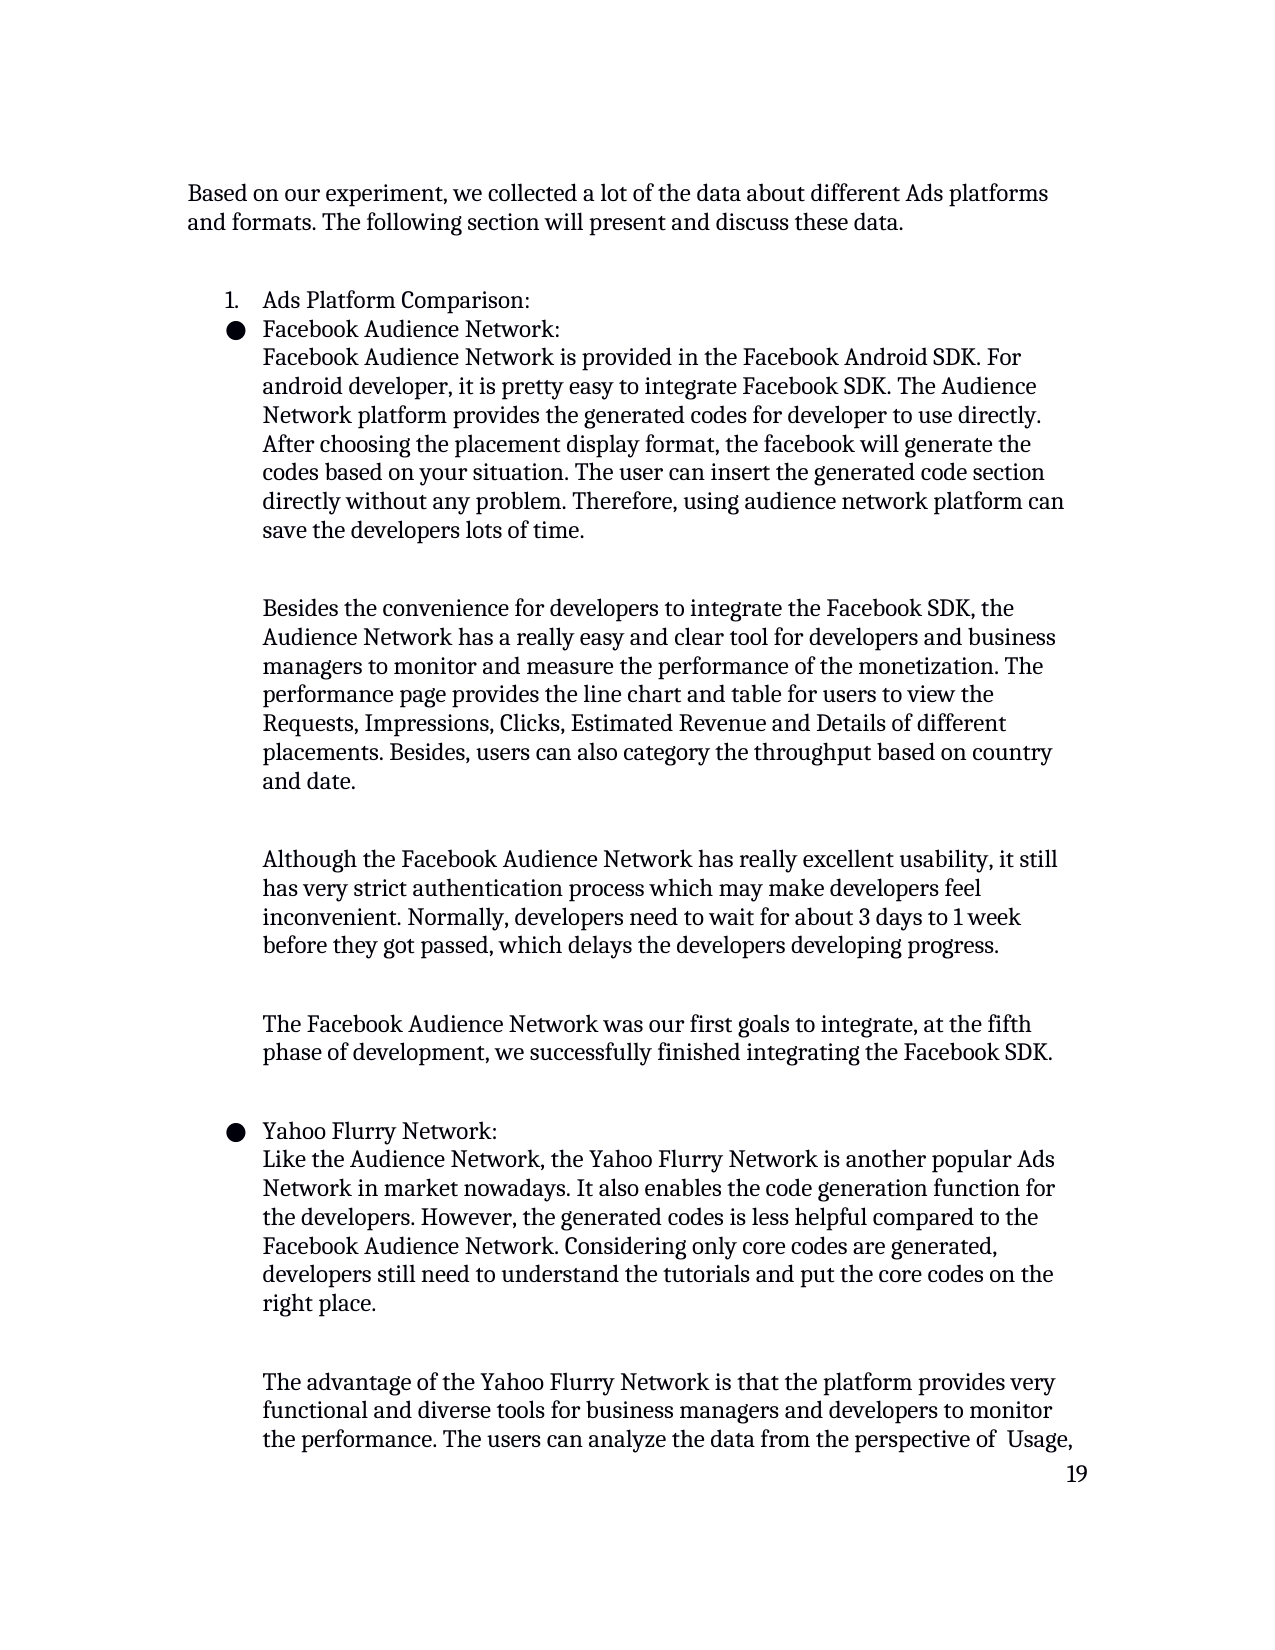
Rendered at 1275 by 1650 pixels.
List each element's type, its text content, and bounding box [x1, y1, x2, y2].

list Ads Platform Comparison: [225, 286, 1087, 314]
text Like the Audience Network, the Yahoo Flurry Network is another popular Ads Network in market nowadays. It also enables the code generation function for the developers. However, the generated codes is less helpful compared to the Facebook Audience Network. Considering only core codes are generated, developers still need to understand the tutorials and put the core codes on the right place. [262, 1145, 1087, 1318]
text Based on our experiment, we collected a lot of the data about different Ads platforms and formats. The following section will present and discuss these data. [187, 179, 1087, 236]
text Facebook Audience Network is provided in the Facebook Android SDK. For android developer, it is pretty easy to integrate Facebook SDK. The Audience Network platform provides the generated codes for developer to use directly. After choosing the placement display format, the facebook will generate the codes based on your situation. The user can insert the generated code section directly without any problem. Therefore, using audience network platform can save the developers lots of time. [262, 343, 1087, 544]
text The Facebook Audience Network was our first goals to integrate, at the fifth phase of development, we successfully finished integrating the Facebook SDK. [262, 1009, 1087, 1067]
text Although the Facebook Audience Network has really excellent usability, it still has very strict authentication process which may make developers feel inconvenient. Normally, developers need to wait for about 3 days to 1 week before they got passed, which delays the developers developing progress. [262, 845, 1087, 960]
list Yahoo Flurry Network: [225, 1117, 1087, 1145]
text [262, 1367, 1087, 1454]
text Besides the convenience for developers to integrate the Facebook SDK, the Audience Network has a really easy and clear tool for developers and business managers to monitor and measure the performance of the monetization. The performance page provides the line chart and table for users to view the Requests, Impressions, Clicks, Estimated Revenue and Details of different placements. Besides, users can also category the throughput based on country and date. [262, 594, 1087, 795]
list Facebook Audience Network: [225, 314, 1087, 343]
